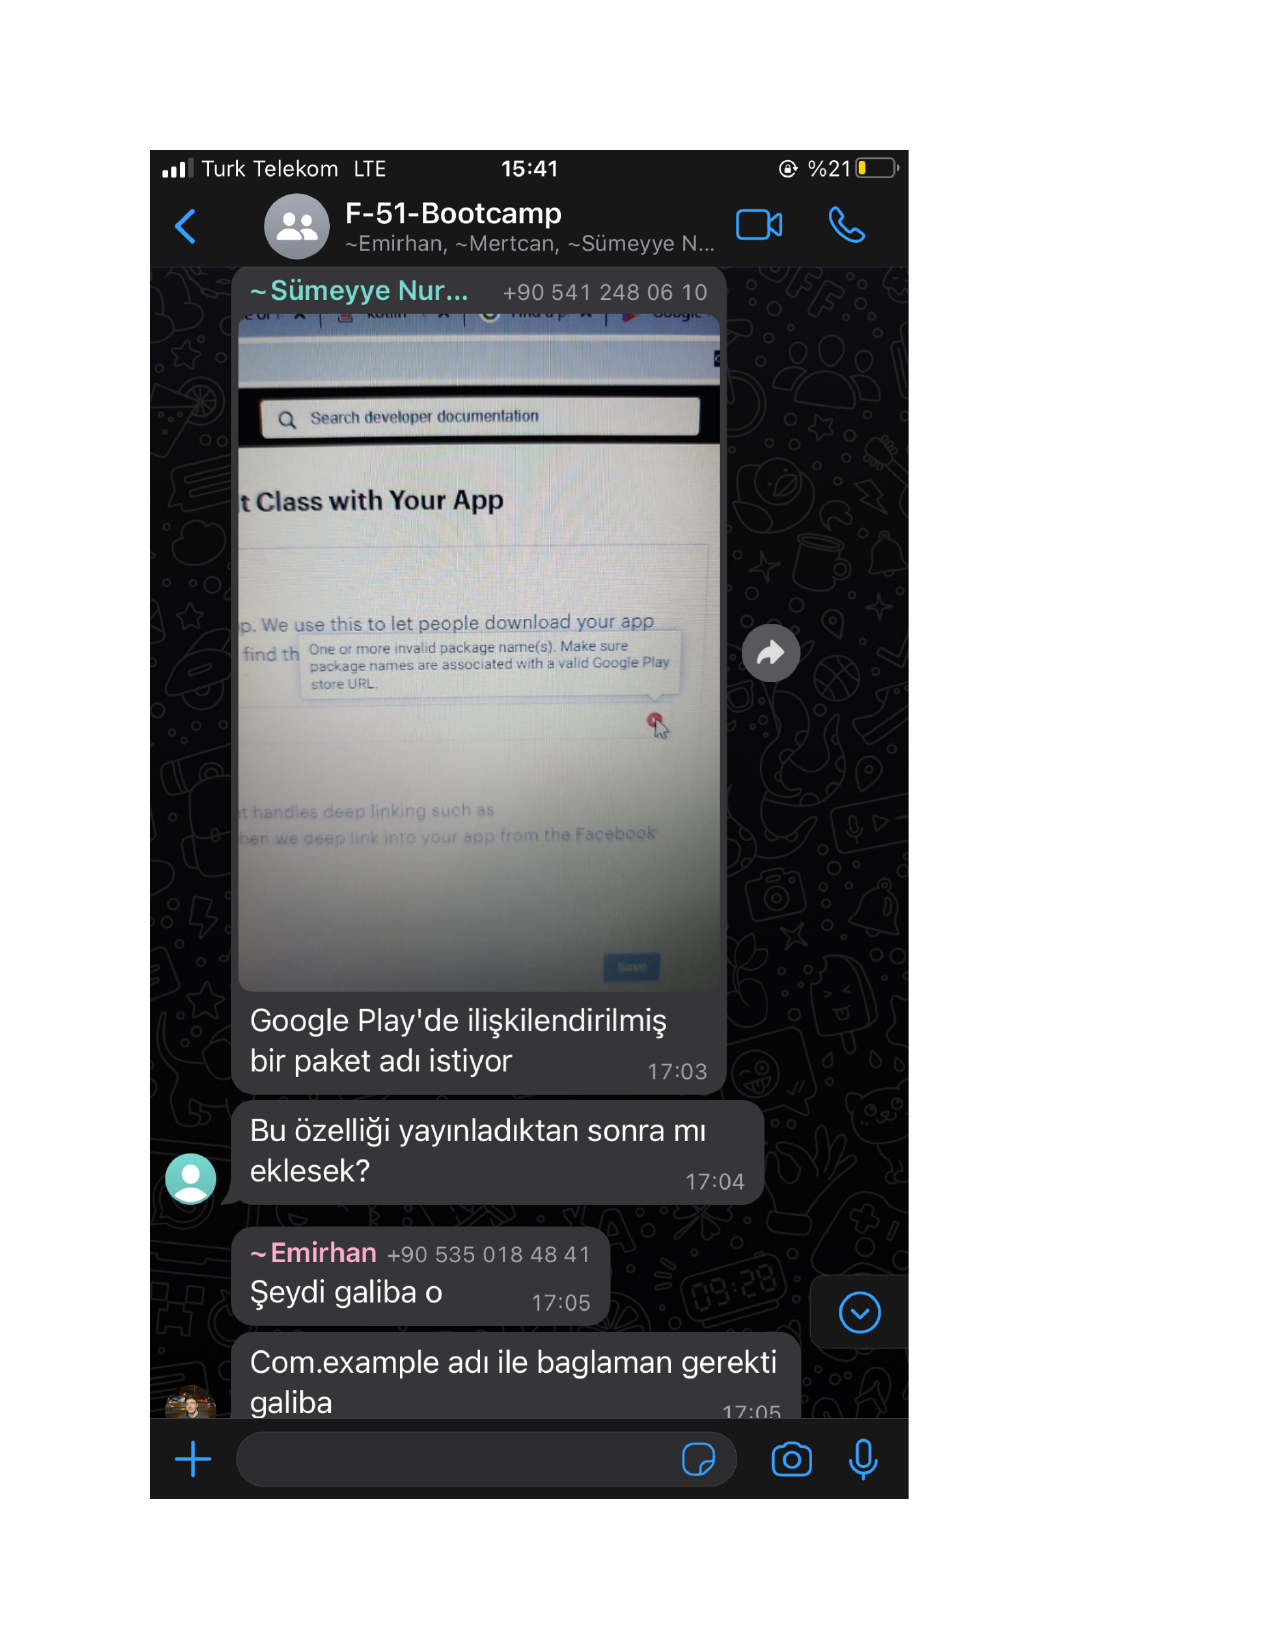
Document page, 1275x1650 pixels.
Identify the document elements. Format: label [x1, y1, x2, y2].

picture [150, 150, 909, 1499]
